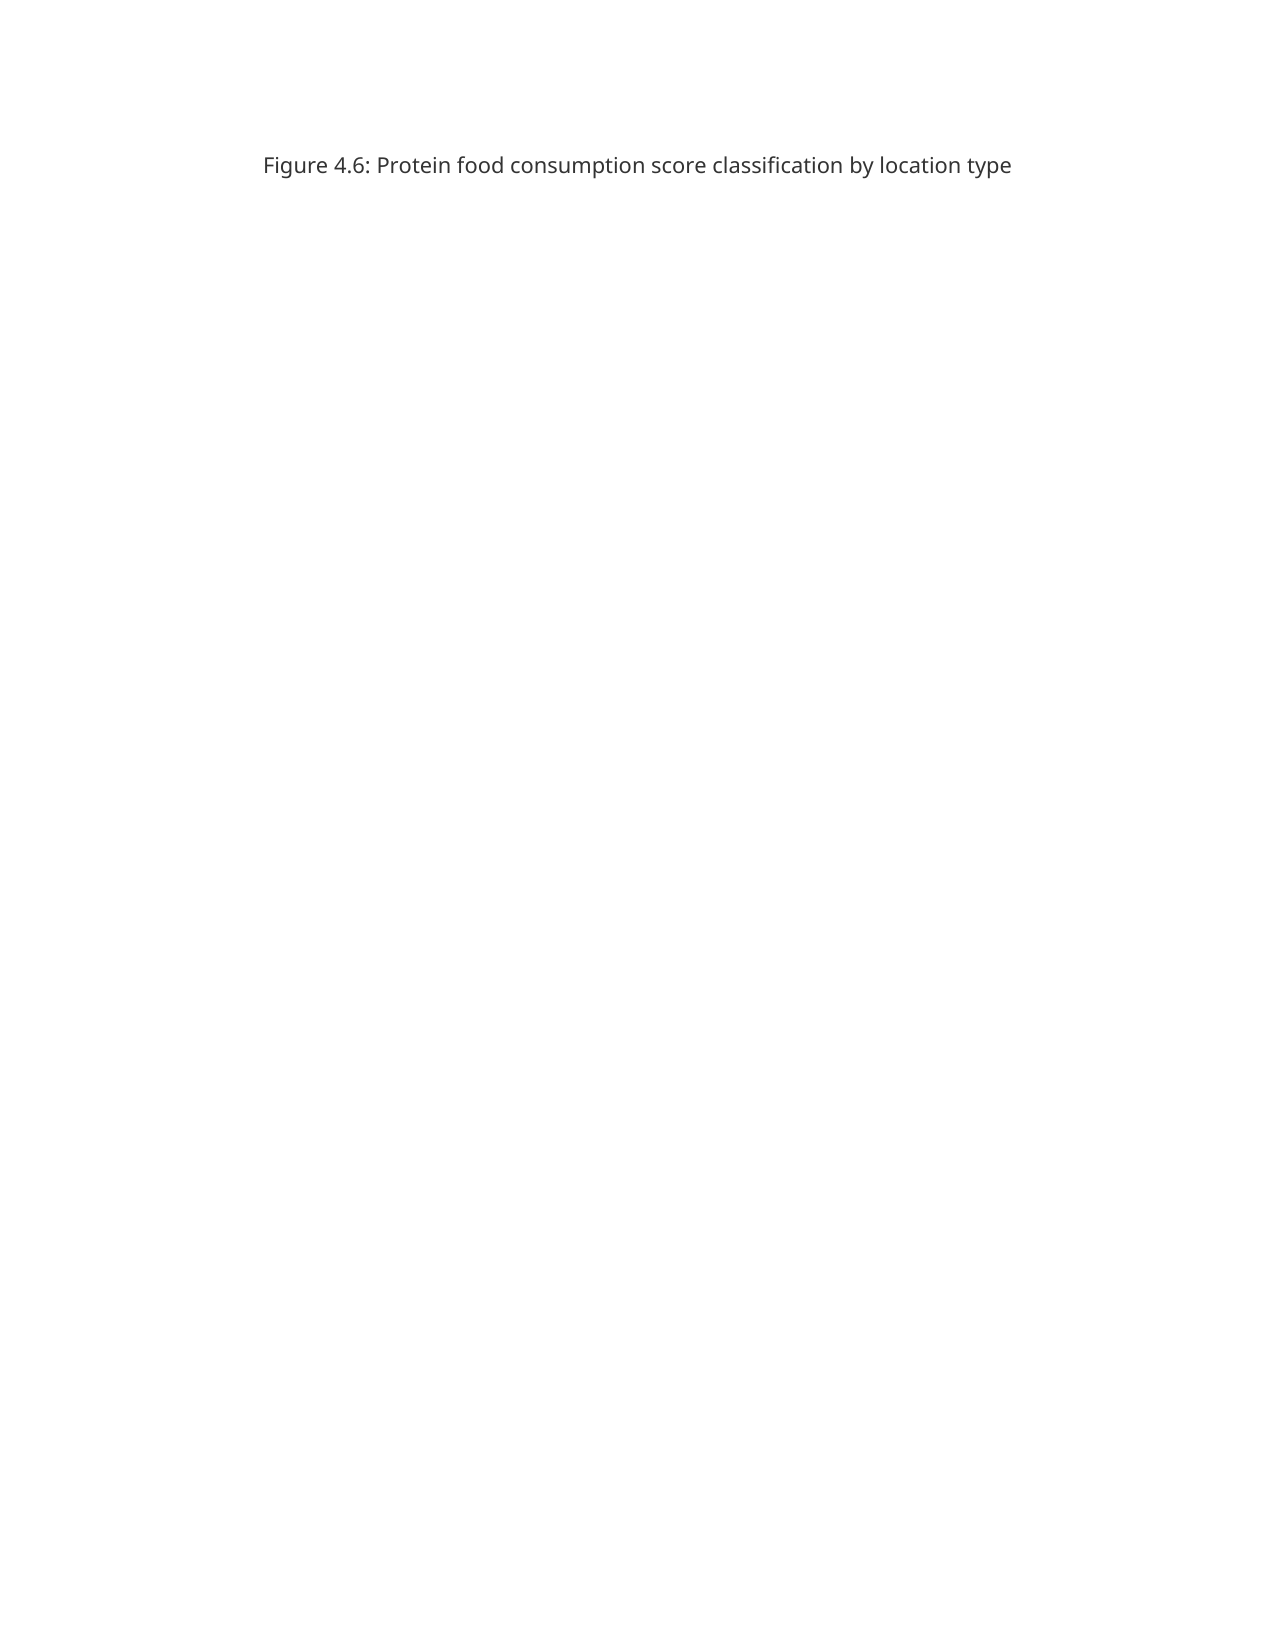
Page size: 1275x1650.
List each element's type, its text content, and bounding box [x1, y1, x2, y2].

text Figure 4.6: Protein food consumption score classification by location type [150, 150, 1125, 180]
